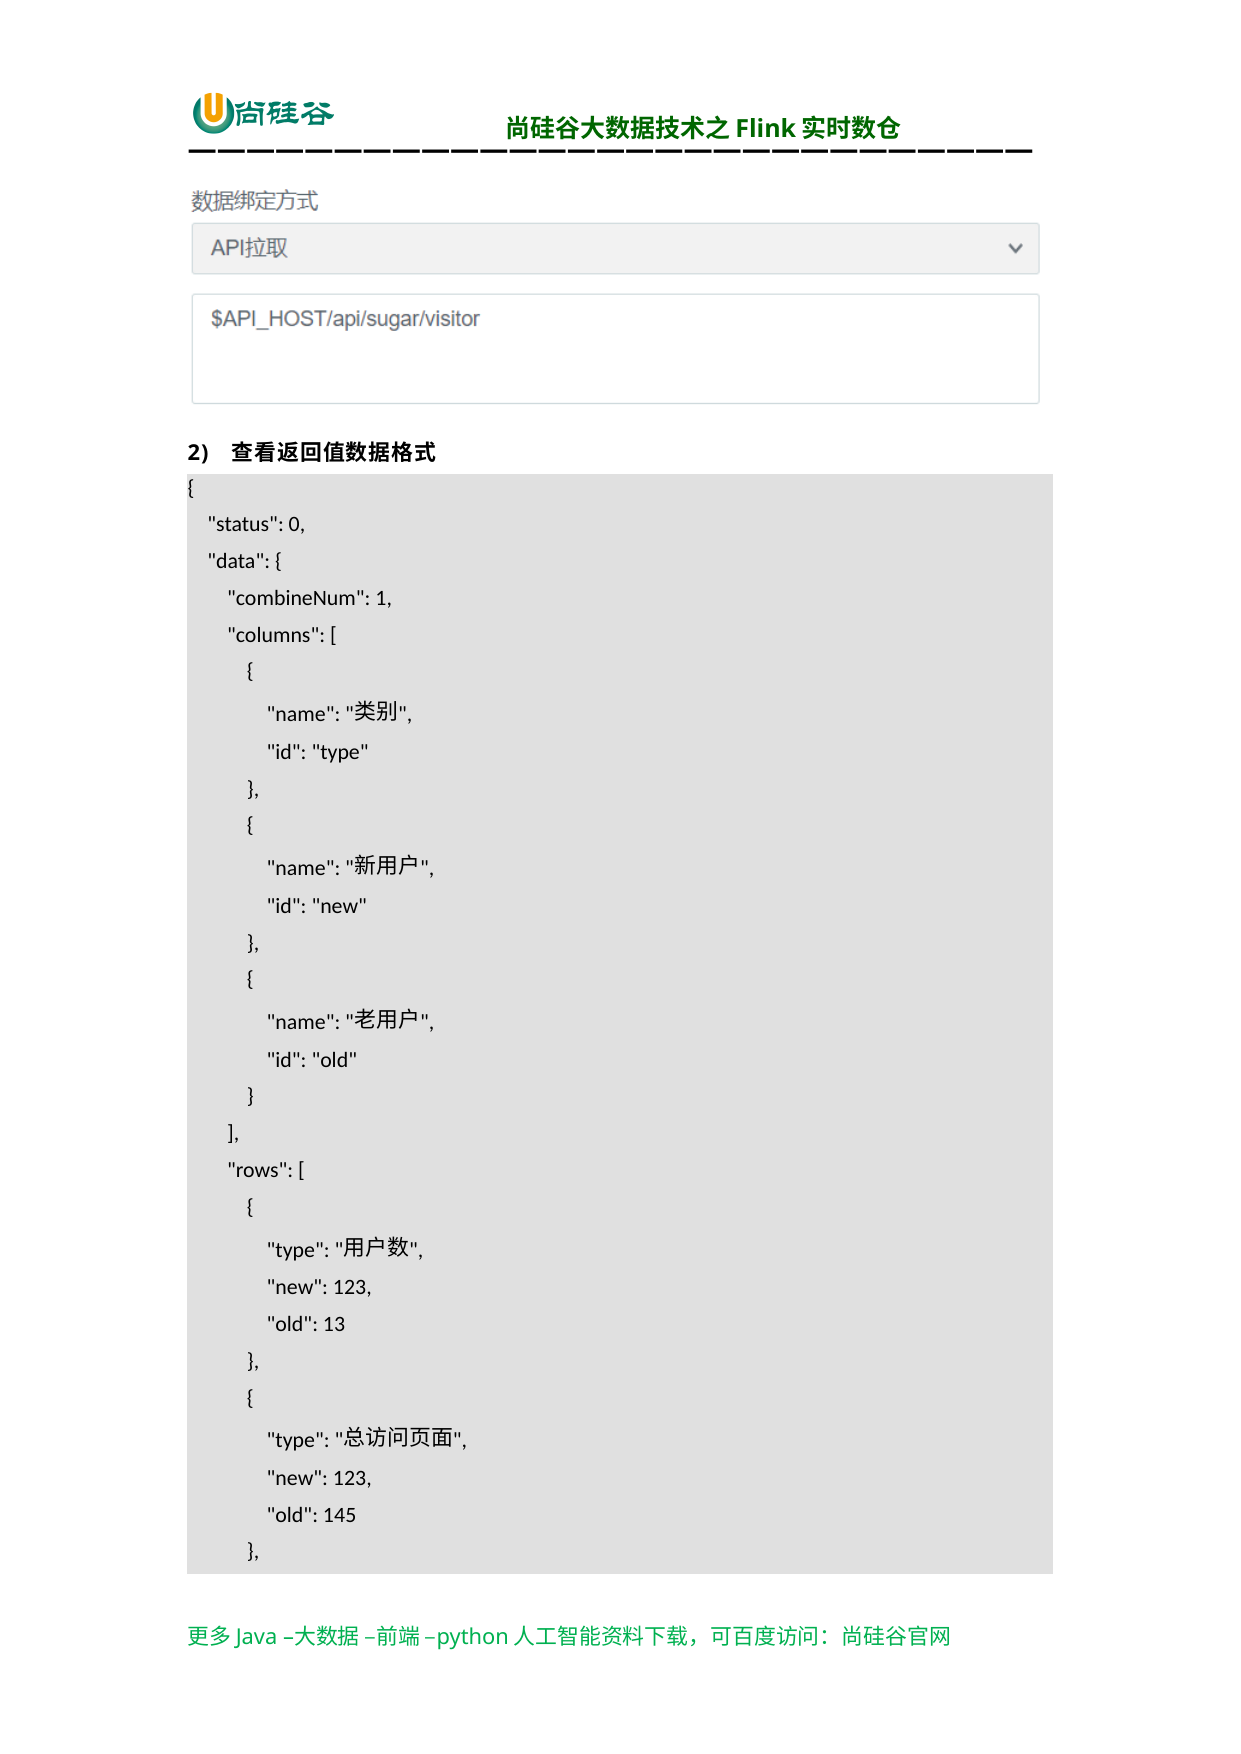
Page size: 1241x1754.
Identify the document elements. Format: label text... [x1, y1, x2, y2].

text "id": "type" [187, 738, 1053, 775]
text "new": 123, [187, 1464, 1053, 1501]
subtitle 查看返回值数据格式 [187, 435, 1053, 467]
text "id": "old" [187, 1046, 1053, 1083]
text "type": "总访问页面", [187, 1420, 1053, 1464]
text "name": "类别", [187, 694, 1053, 738]
text "name": "新用户", [187, 848, 1053, 892]
text { [187, 811, 1053, 848]
text "status": 0, [187, 510, 1053, 547]
text }, [187, 1538, 1053, 1574]
text "type": "用户数", [187, 1230, 1053, 1273]
text }, [187, 1347, 1053, 1384]
picture [187, 182, 1053, 415]
text "name": "老用户", [187, 1002, 1053, 1046]
text ], [187, 1119, 1053, 1156]
text }, [187, 929, 1053, 965]
text "old": 13 [187, 1310, 1053, 1347]
text } [187, 1083, 1053, 1119]
text { [187, 474, 1053, 510]
text "combineNum": 1, [187, 584, 1053, 621]
text "old": 145 [187, 1501, 1053, 1538]
picture [187, 88, 338, 138]
text { [187, 657, 1053, 694]
text "rows": [ [187, 1156, 1053, 1193]
text "data": { [187, 547, 1053, 584]
text { [187, 1384, 1053, 1420]
text }, [187, 775, 1053, 811]
text "id": "new" [187, 892, 1053, 929]
text { [187, 965, 1053, 1002]
text "columns": [ [187, 621, 1053, 657]
text { [187, 1193, 1053, 1230]
text "new": 123, [187, 1273, 1053, 1310]
